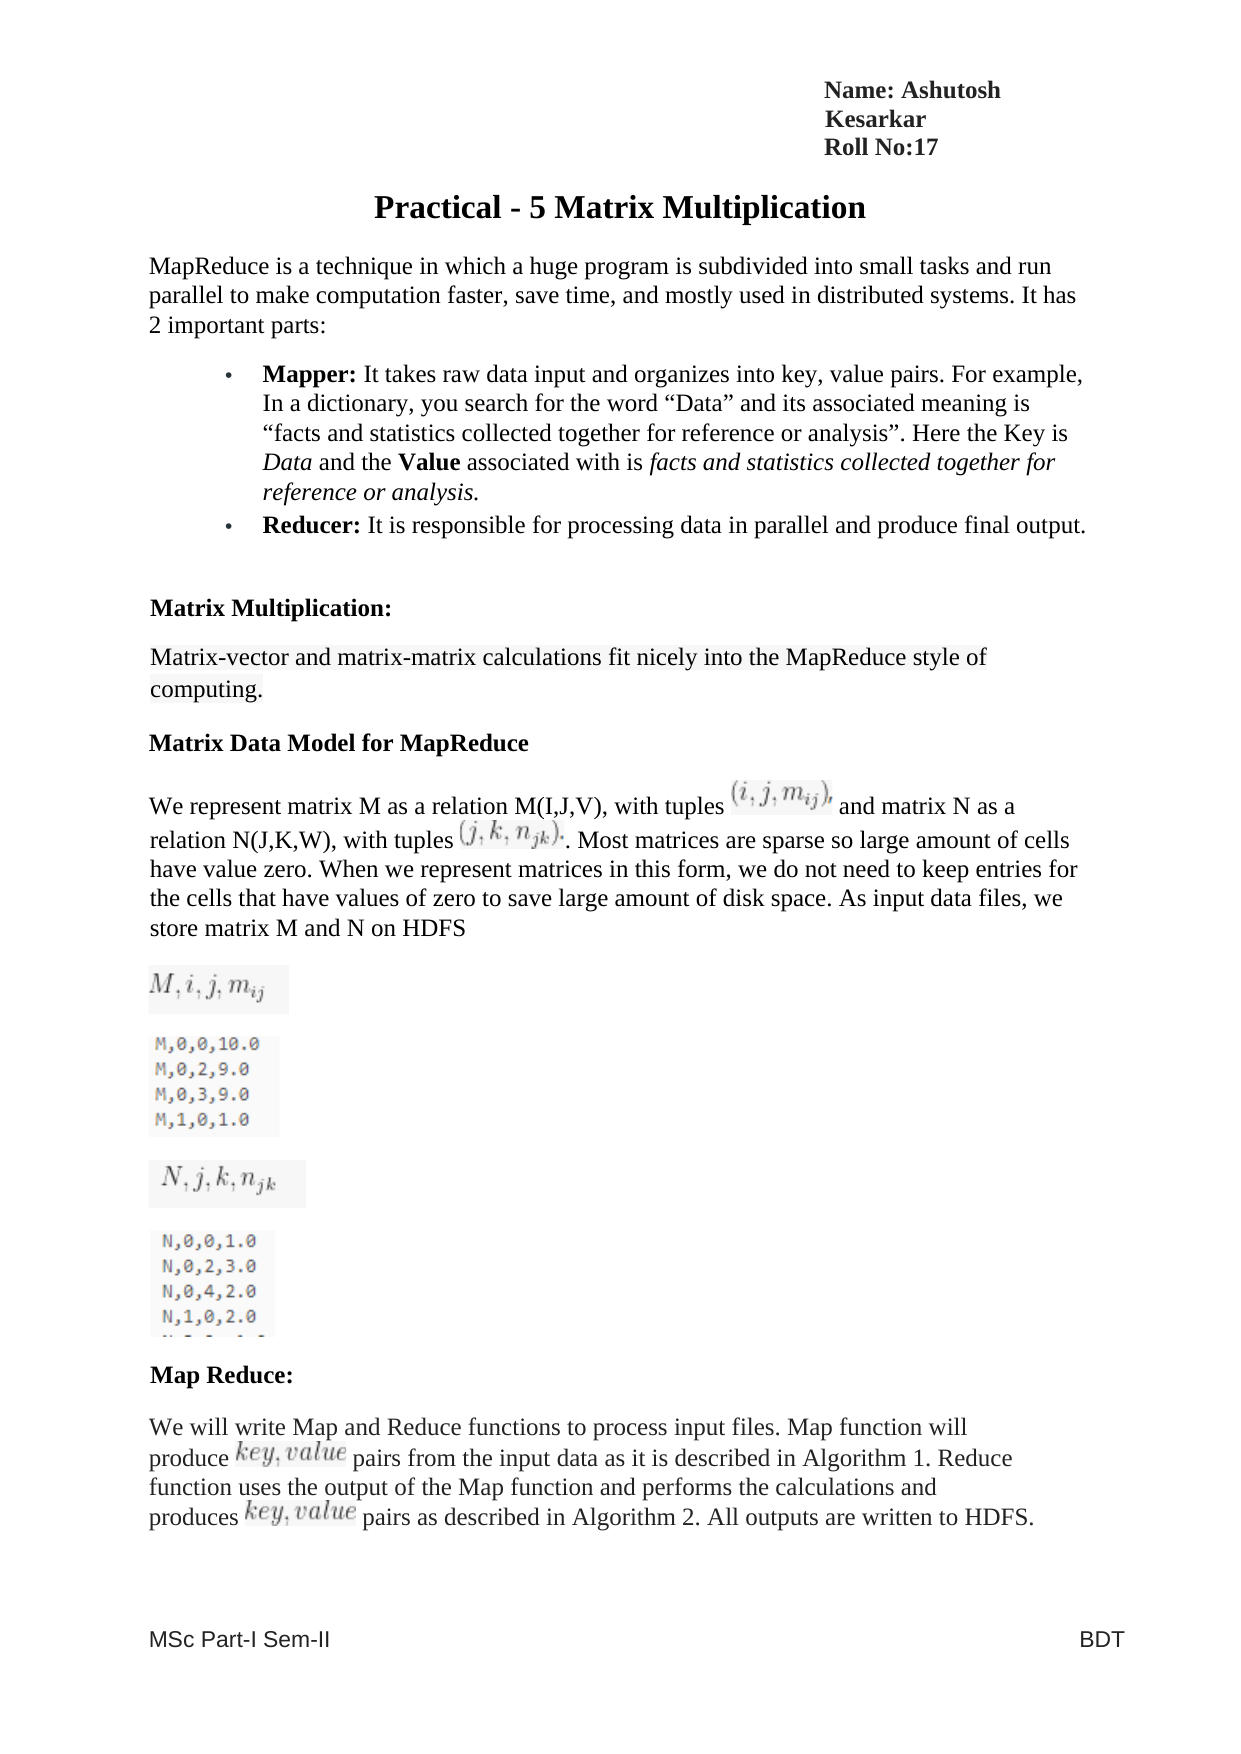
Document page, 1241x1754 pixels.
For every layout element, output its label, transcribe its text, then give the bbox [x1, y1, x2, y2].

picture [150, 1230, 275, 1337]
picture [459, 820, 565, 849]
text MapReduce is a technique in which a huge program is subdivided into small tasks and run parallel to make computation faster, save time, and mostly used in distributed systems. It has 2 important parts: [148, 251, 1092, 339]
text Map Reduce: [150, 1360, 1090, 1389]
text We represent matrix M as a relation M(I,J,V), with tuples and matrix N as a relation N(J,K,W), with tuples . Most matrices are sparse so large amount of cells have value zero. When we represent matrices in this form, we do not need to keep entries for the cells that have values of zero to save large amount of disk space. As input data files, we store matrix M and N on HDFS [148, 780, 1090, 942]
picture [148, 965, 289, 1014]
list Reducer: It is responsible for processing data in parallel and produce final output. [225, 510, 1090, 539]
text Matrix Multiplication: [150, 593, 1090, 622]
list Mapper: It takes raw data input and organizes into key, value pairs. For example, In a dictionary, you search for the word “Data” and its associated meaning is “facts and statistics collected together for reference or analysis”. Here the Key is Data and the Value associated with is facts and statistics collected together for reference or analysis. [225, 359, 1090, 506]
text Matrix Data Model for MapReduce [148, 728, 1090, 756]
picture [148, 1036, 280, 1137]
picture [235, 1441, 347, 1467]
picture [731, 780, 833, 815]
picture [244, 1500, 356, 1526]
text Matrix-vector and matrix-matrix calculations fit nicely into the MapReduce style of computing. [150, 644, 1090, 705]
text Practical - 5 Matrix Multiplication [150, 188, 1090, 226]
text We will write Map and Reduce functions to process input files. Map function will produce pairs from the input data as it is described in Algorithm 1. Reduce function uses the output of the Map function and performs the calculations and produces pairs as described in Algorithm 2. All outputs are written to HDFS. [148, 1412, 1090, 1531]
picture [148, 1160, 307, 1208]
